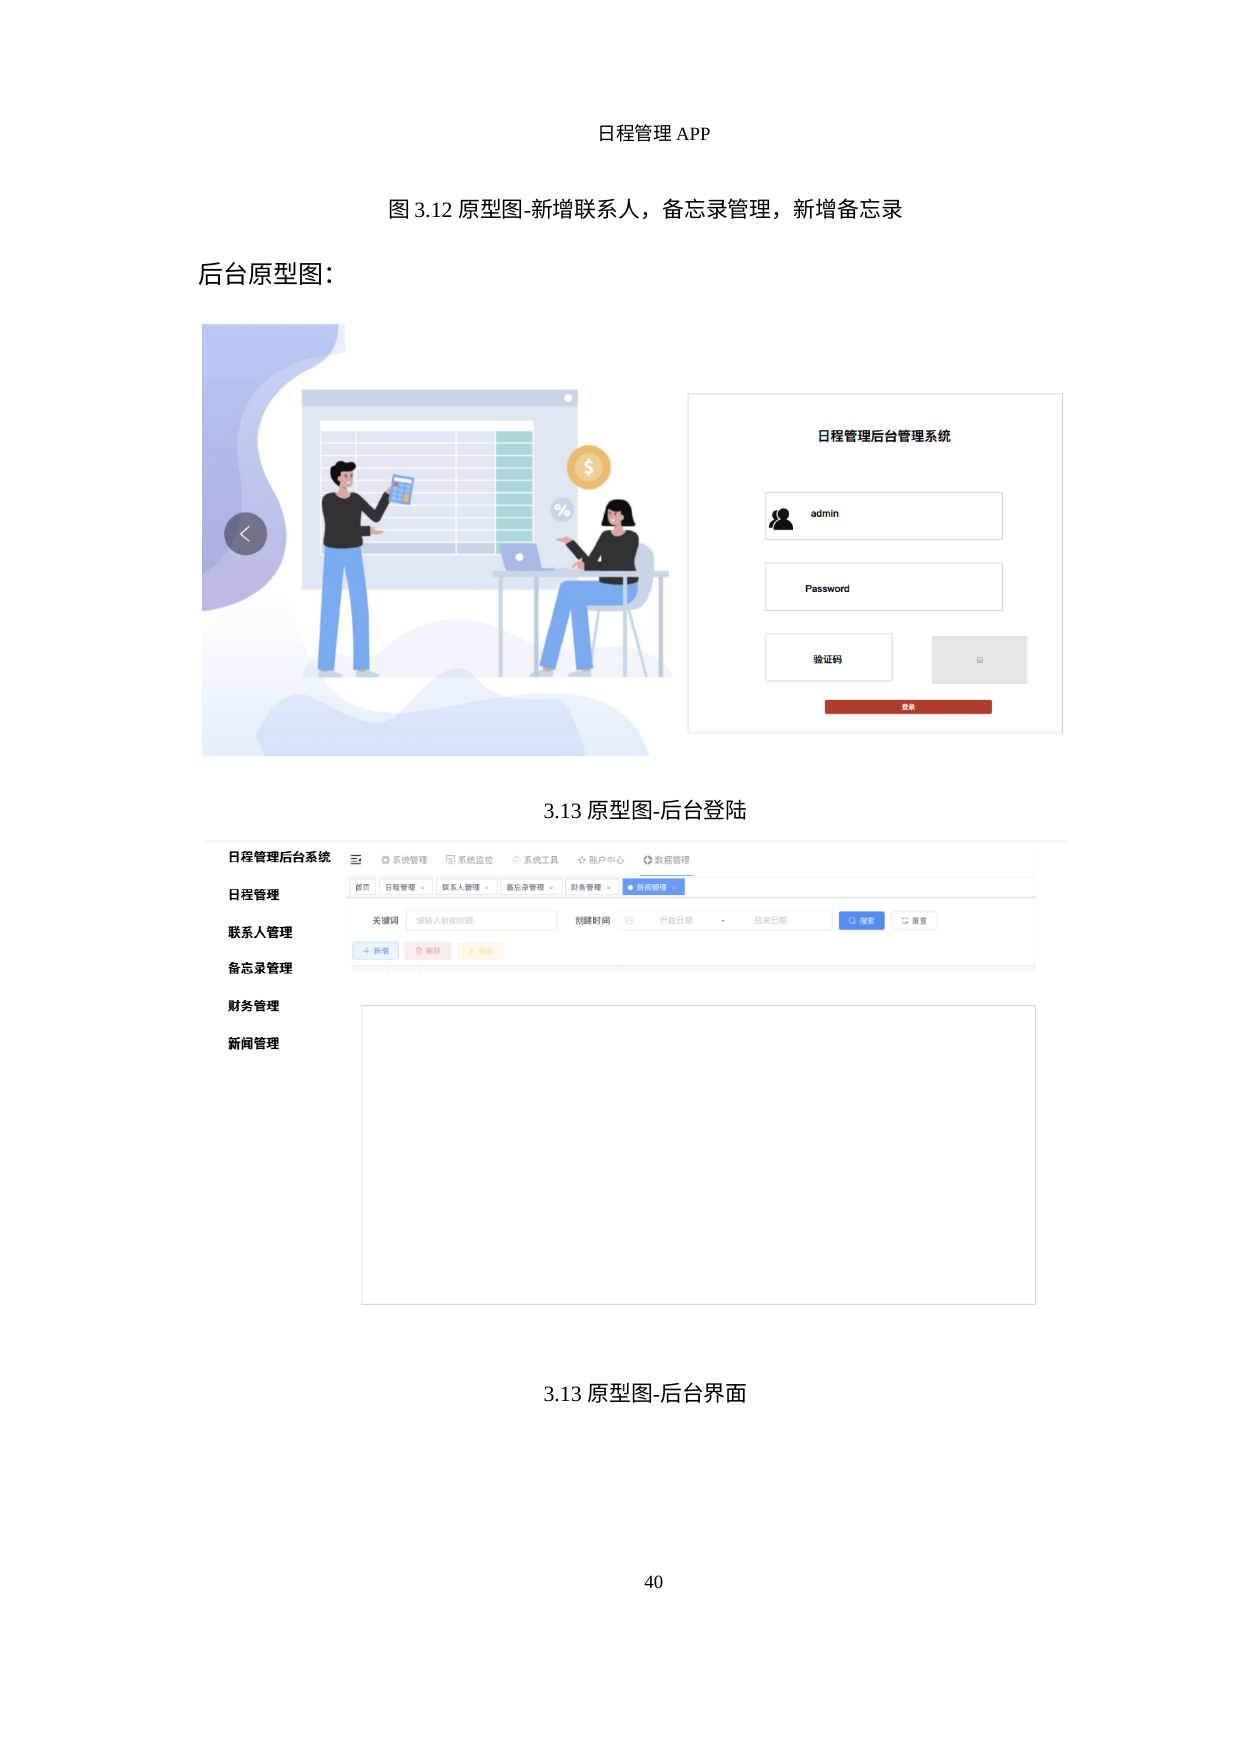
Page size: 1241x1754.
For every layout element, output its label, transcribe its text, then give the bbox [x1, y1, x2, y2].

picture [202, 323, 1068, 778]
picture [202, 840, 1068, 1338]
text 后台原型图： [177, 240, 1093, 305]
text 3.13 原型图-后台界面 [177, 1375, 1093, 1408]
text 3.13 原型图-后台登陆 [177, 792, 1093, 825]
text 图3.12 原型图-新增联系人，备忘录管理，新增备忘录 [177, 192, 1093, 224]
